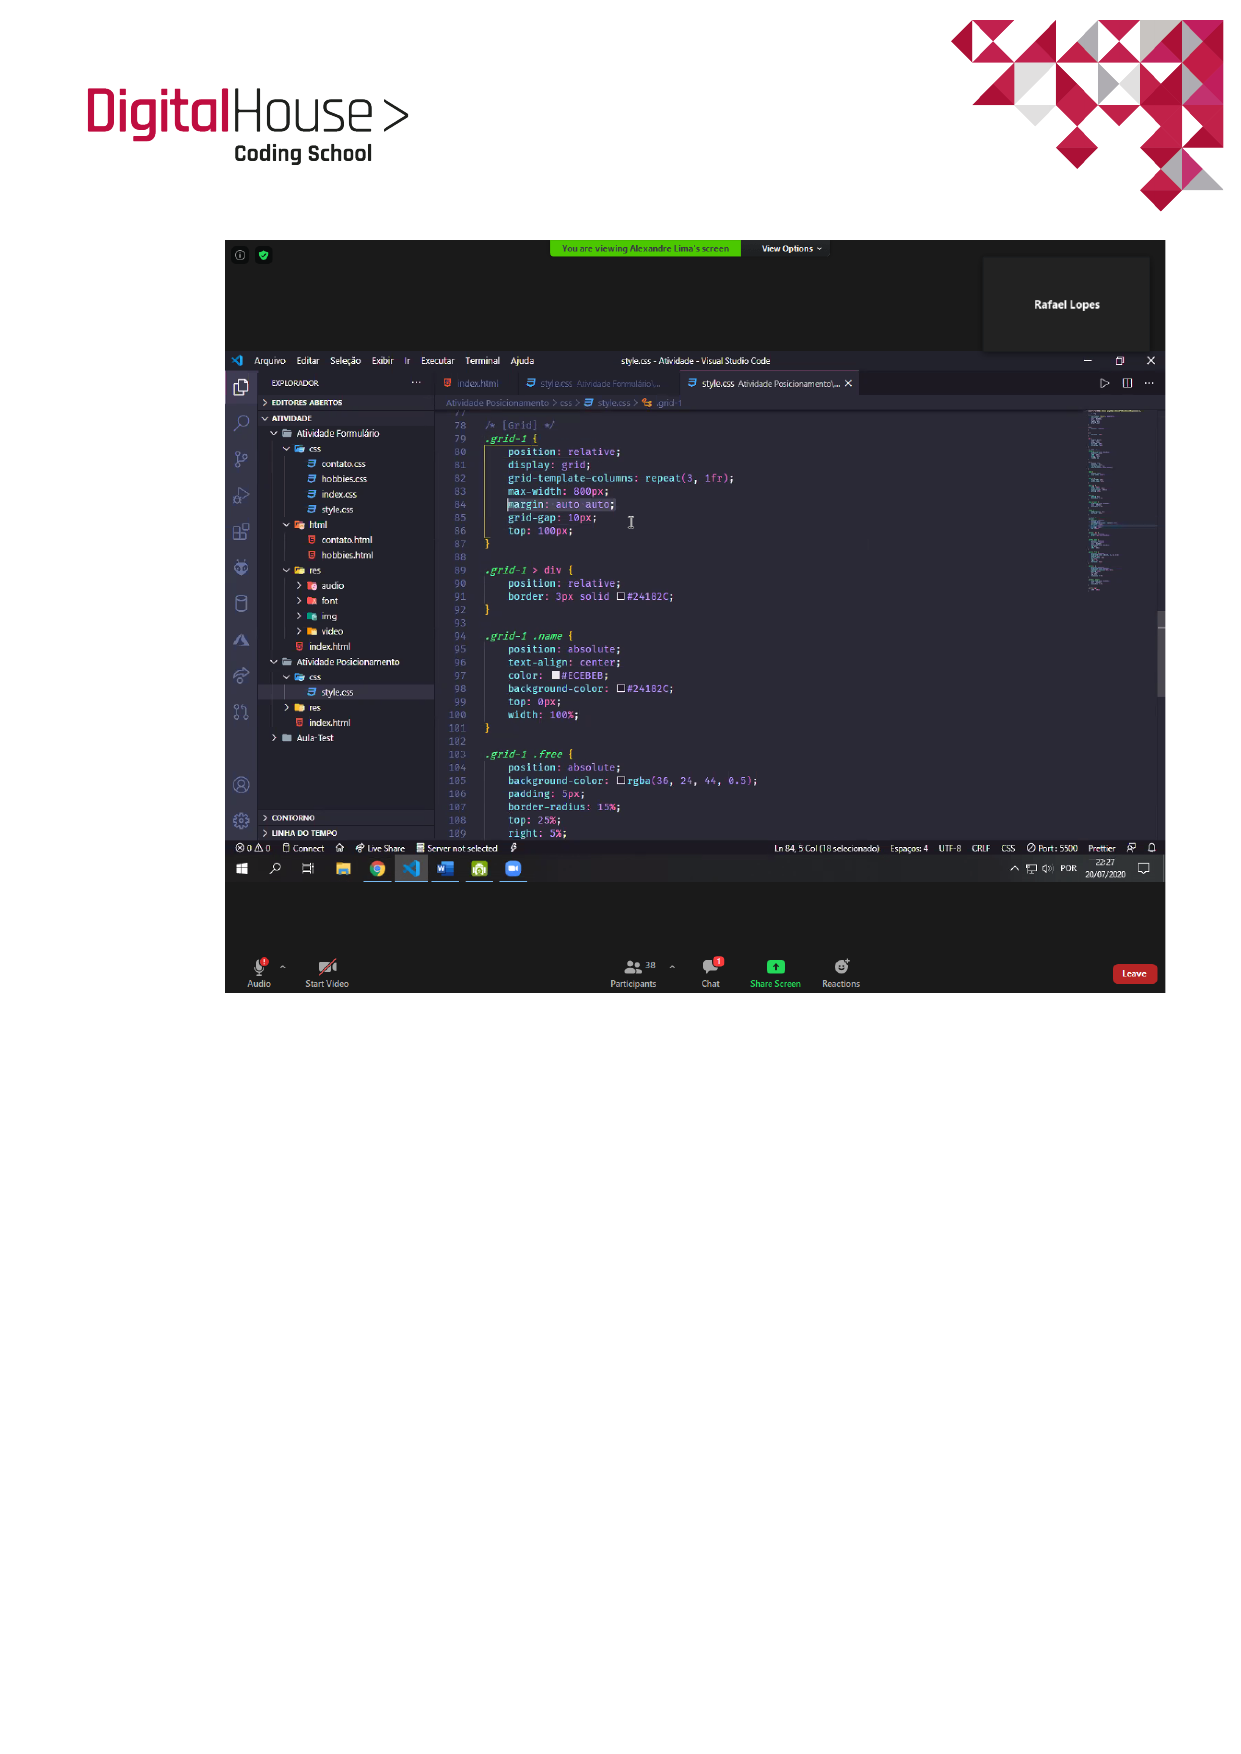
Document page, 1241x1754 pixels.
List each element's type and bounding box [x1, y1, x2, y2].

picture [1, 20, 1224, 217]
picture [225, 240, 1166, 993]
